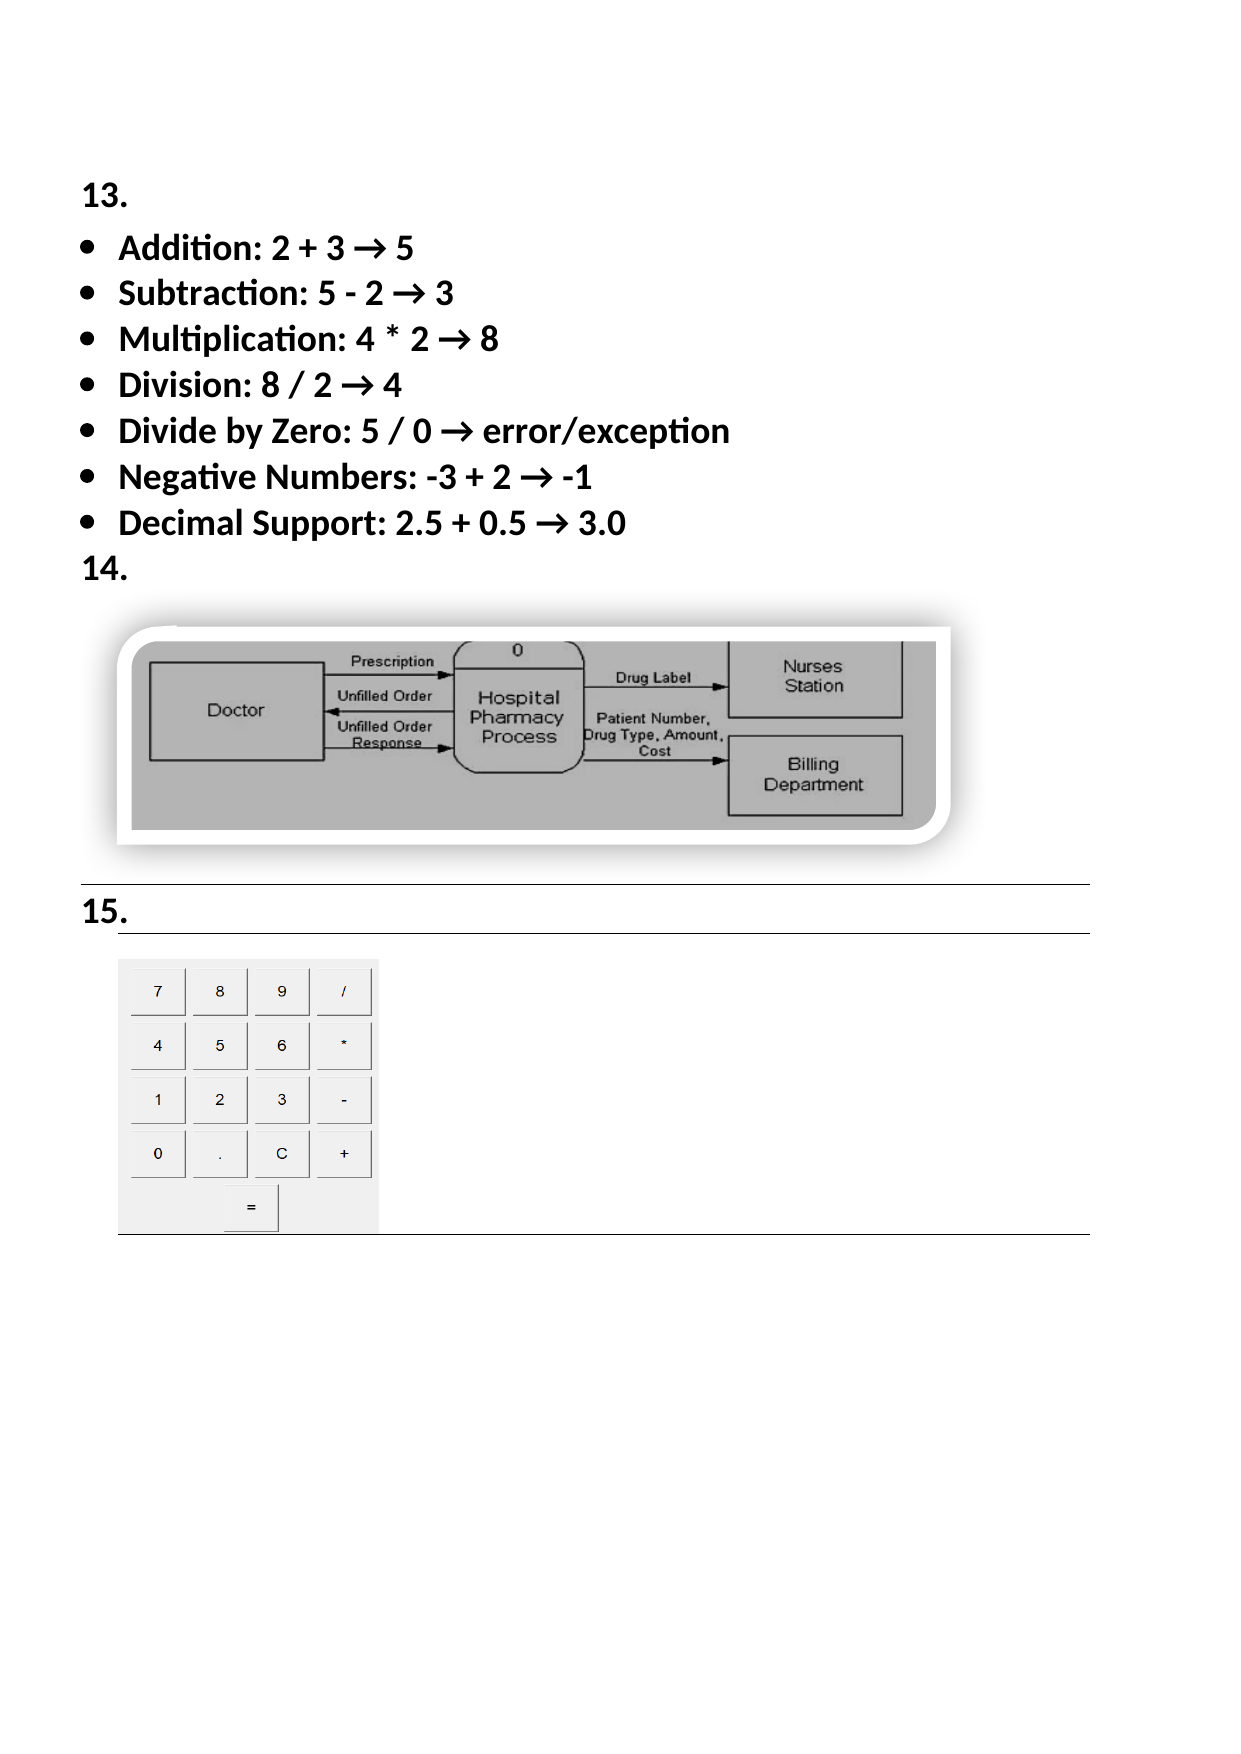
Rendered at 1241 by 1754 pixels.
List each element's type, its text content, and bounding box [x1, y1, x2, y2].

list Addition: 2 + 3 → 5 [81, 223, 1090, 269]
list Divide by Zero: 5 / 0 → error/exception [81, 407, 1090, 453]
picture [132, 642, 936, 830]
list Negative Numbers: -3 + 2 → -1 [81, 453, 1090, 498]
list Subtraction: 5 - 2 → 3 [81, 269, 1090, 315]
picture [118, 936, 380, 1234]
list Decimal Support: 2.5 + 0.5 → 3.0 [81, 498, 1090, 544]
list Division: 8 / 2 → 4 [81, 361, 1090, 407]
list Multiplication: 4 * 2 → 8 [81, 315, 1090, 361]
